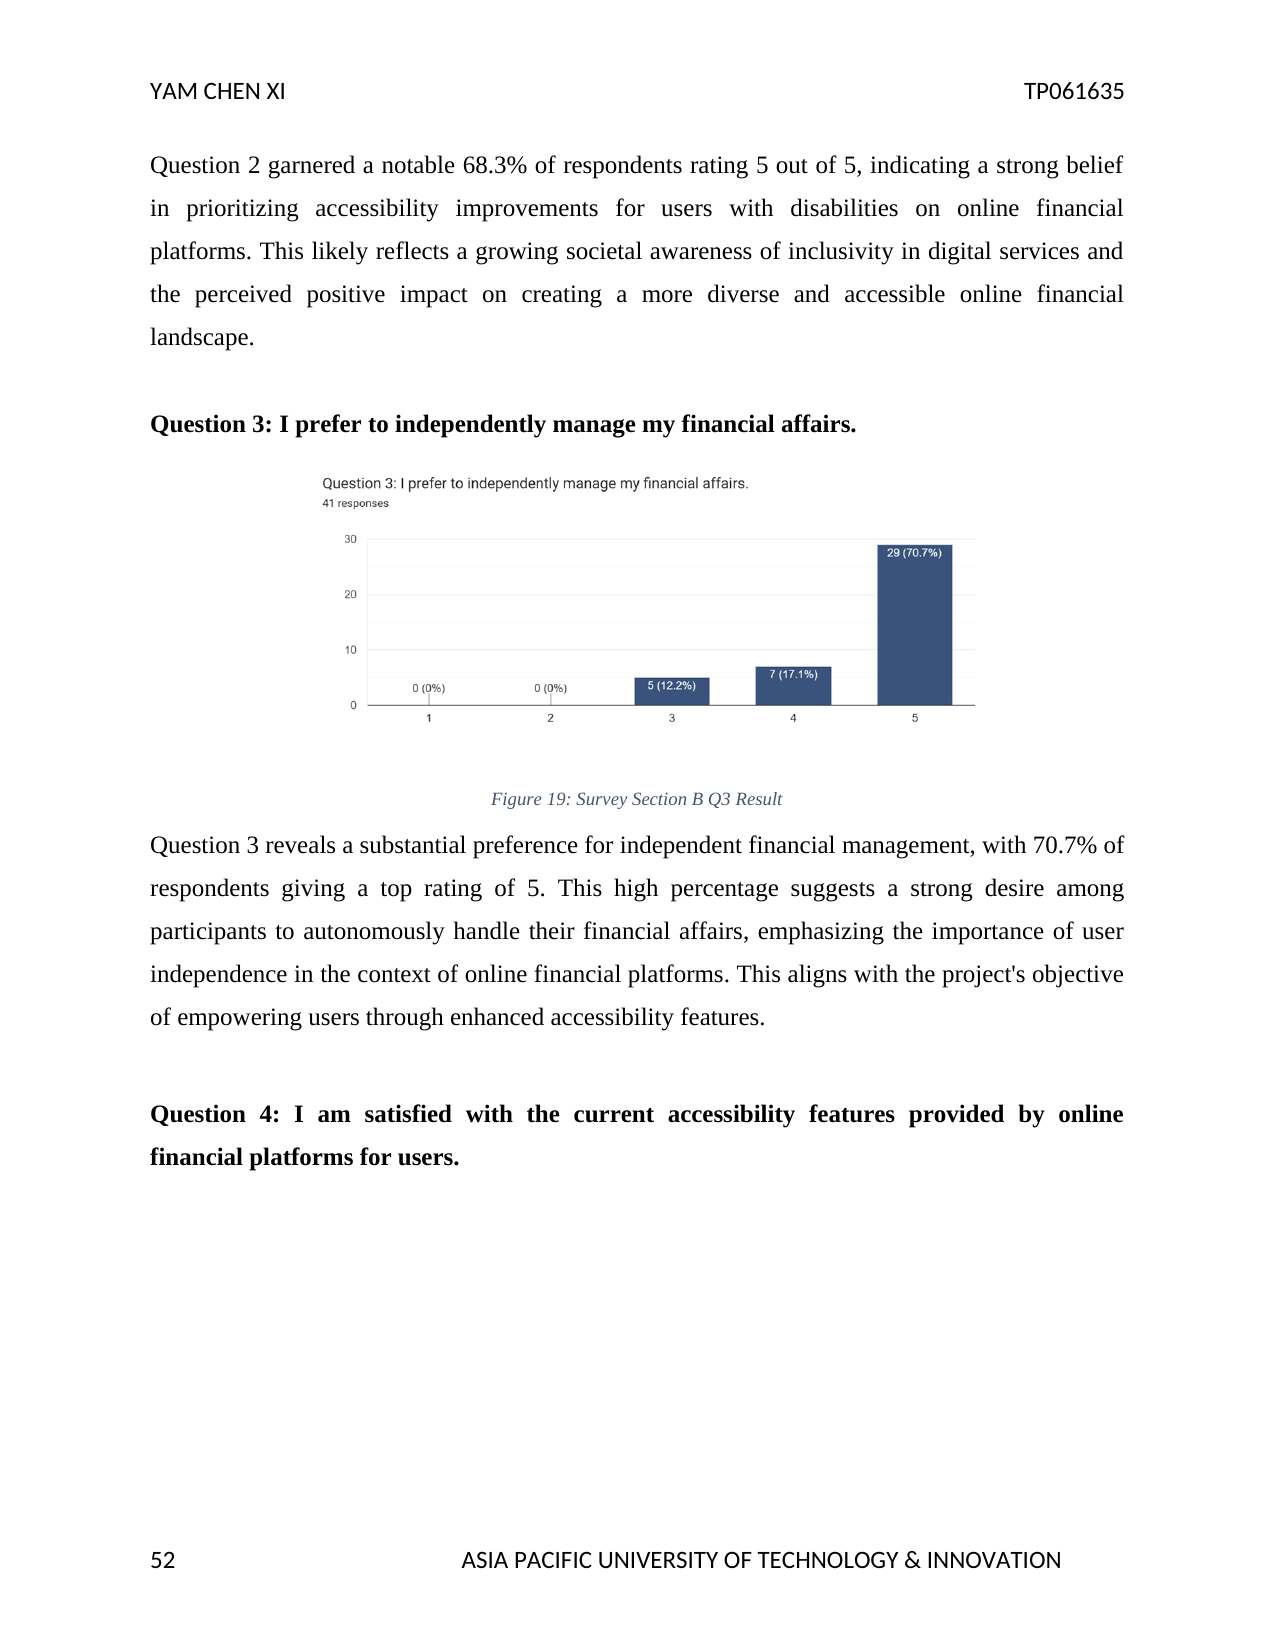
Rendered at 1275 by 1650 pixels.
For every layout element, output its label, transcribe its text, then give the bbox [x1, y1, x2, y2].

picture [300, 451, 976, 774]
text Question 4: I am satisfied with the current accessibility features provided by online financial platforms for users. [150, 1099, 1125, 1171]
text Question 3 reveals a substantial preference for independent financial management, with 70.7% of respondents giving a top rating of 5. This high percentage suggests a strong desire among participants to autonomously handle their financial affairs, emphasizing the importance of user independence in the context of online financial platforms. This aligns with the project's objective of empowering users through enhanced accessibility features. [150, 830, 1125, 1031]
text Question 3: I prefer to independently manage my financial affairs. [150, 409, 1125, 437]
text Question 2 garnered a notable 68.3% of respondents rating 5 out of 5, indicating a strong belief in prioritizing accessibility improvements for users with disabilities on online financial platforms. This likely reflects a growing societal awareness of inclusivity in digital services and the perceived positive impact on creating a more diverse and accessible online financial landscape. [150, 150, 1125, 351]
text Figure 19: Survey Section B Q3 Result [150, 787, 1125, 809]
